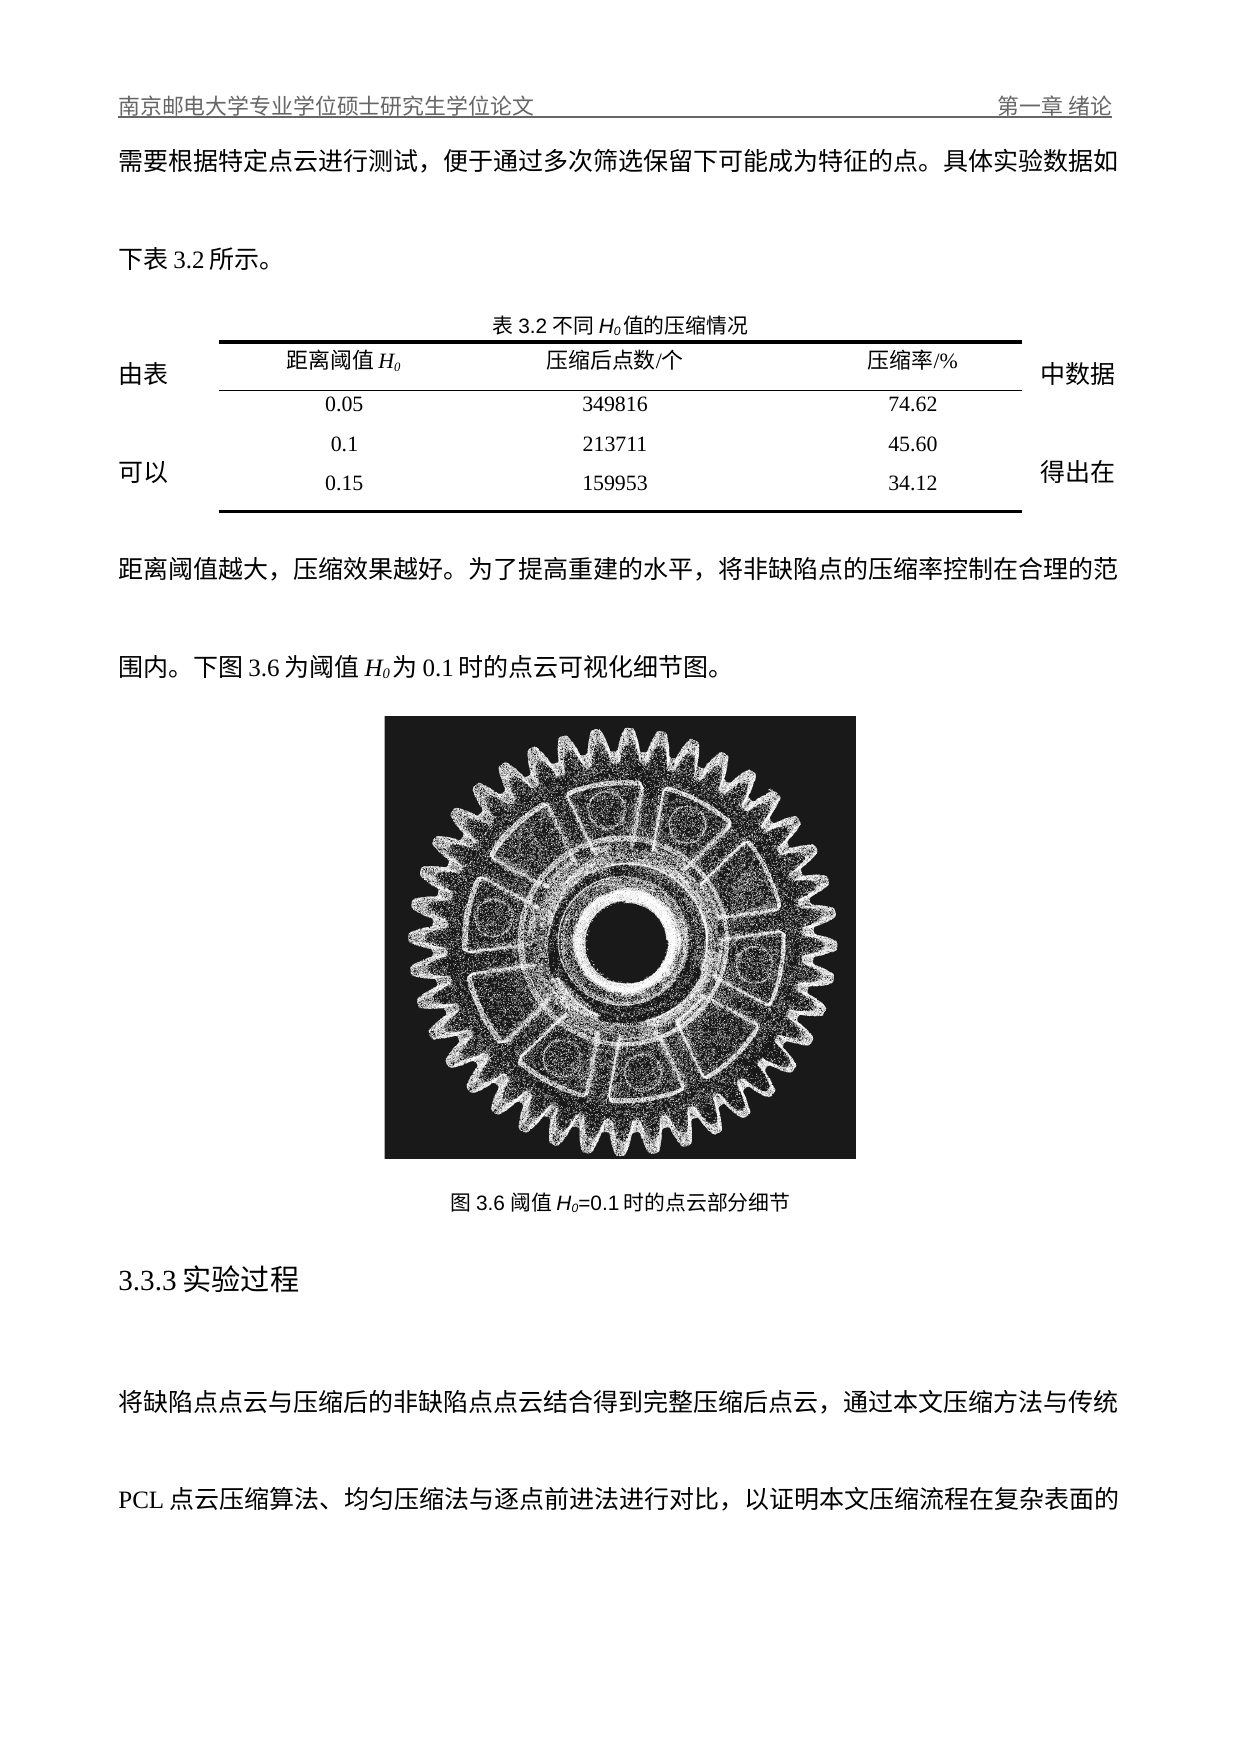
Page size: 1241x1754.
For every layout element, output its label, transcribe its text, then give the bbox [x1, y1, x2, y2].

table_cell 213711 [426, 431, 760, 470]
table_cell 0.15 [219, 470, 426, 509]
table_cell 0.05 [219, 391, 426, 431]
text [118, 127, 1122, 290]
list 3.3.3实验过程 [118, 1245, 1122, 1310]
table_cell 34.12 [760, 470, 1022, 509]
table_header 压缩率/% [760, 344, 1022, 389]
table_cell 74.62 [760, 391, 1022, 431]
table_header 压缩后点数/个 [426, 344, 760, 389]
table_cell 45.60 [760, 431, 1022, 470]
text 图 3.6 阈值H0=0.1时的点云部分细节 [118, 1185, 1122, 1218]
text 由表中数据可以得出在距离阈值越大，压缩效果越好。为了提高重建的水平，将非缺陷点的压缩率控制在合理的范围内。下图3.6为阈值H0为0.1时的点云可视化细节图。 [118, 340, 1122, 698]
table_cell 349816 [426, 391, 760, 431]
table_cell 159953 [426, 470, 760, 509]
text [118, 1368, 1122, 1530]
text 表 3.2 不同H0值的压缩情况 [118, 308, 1122, 340]
table_header 距离阈值H0 [219, 344, 426, 389]
picture [384, 716, 856, 1159]
table_cell 0.1 [219, 431, 426, 470]
